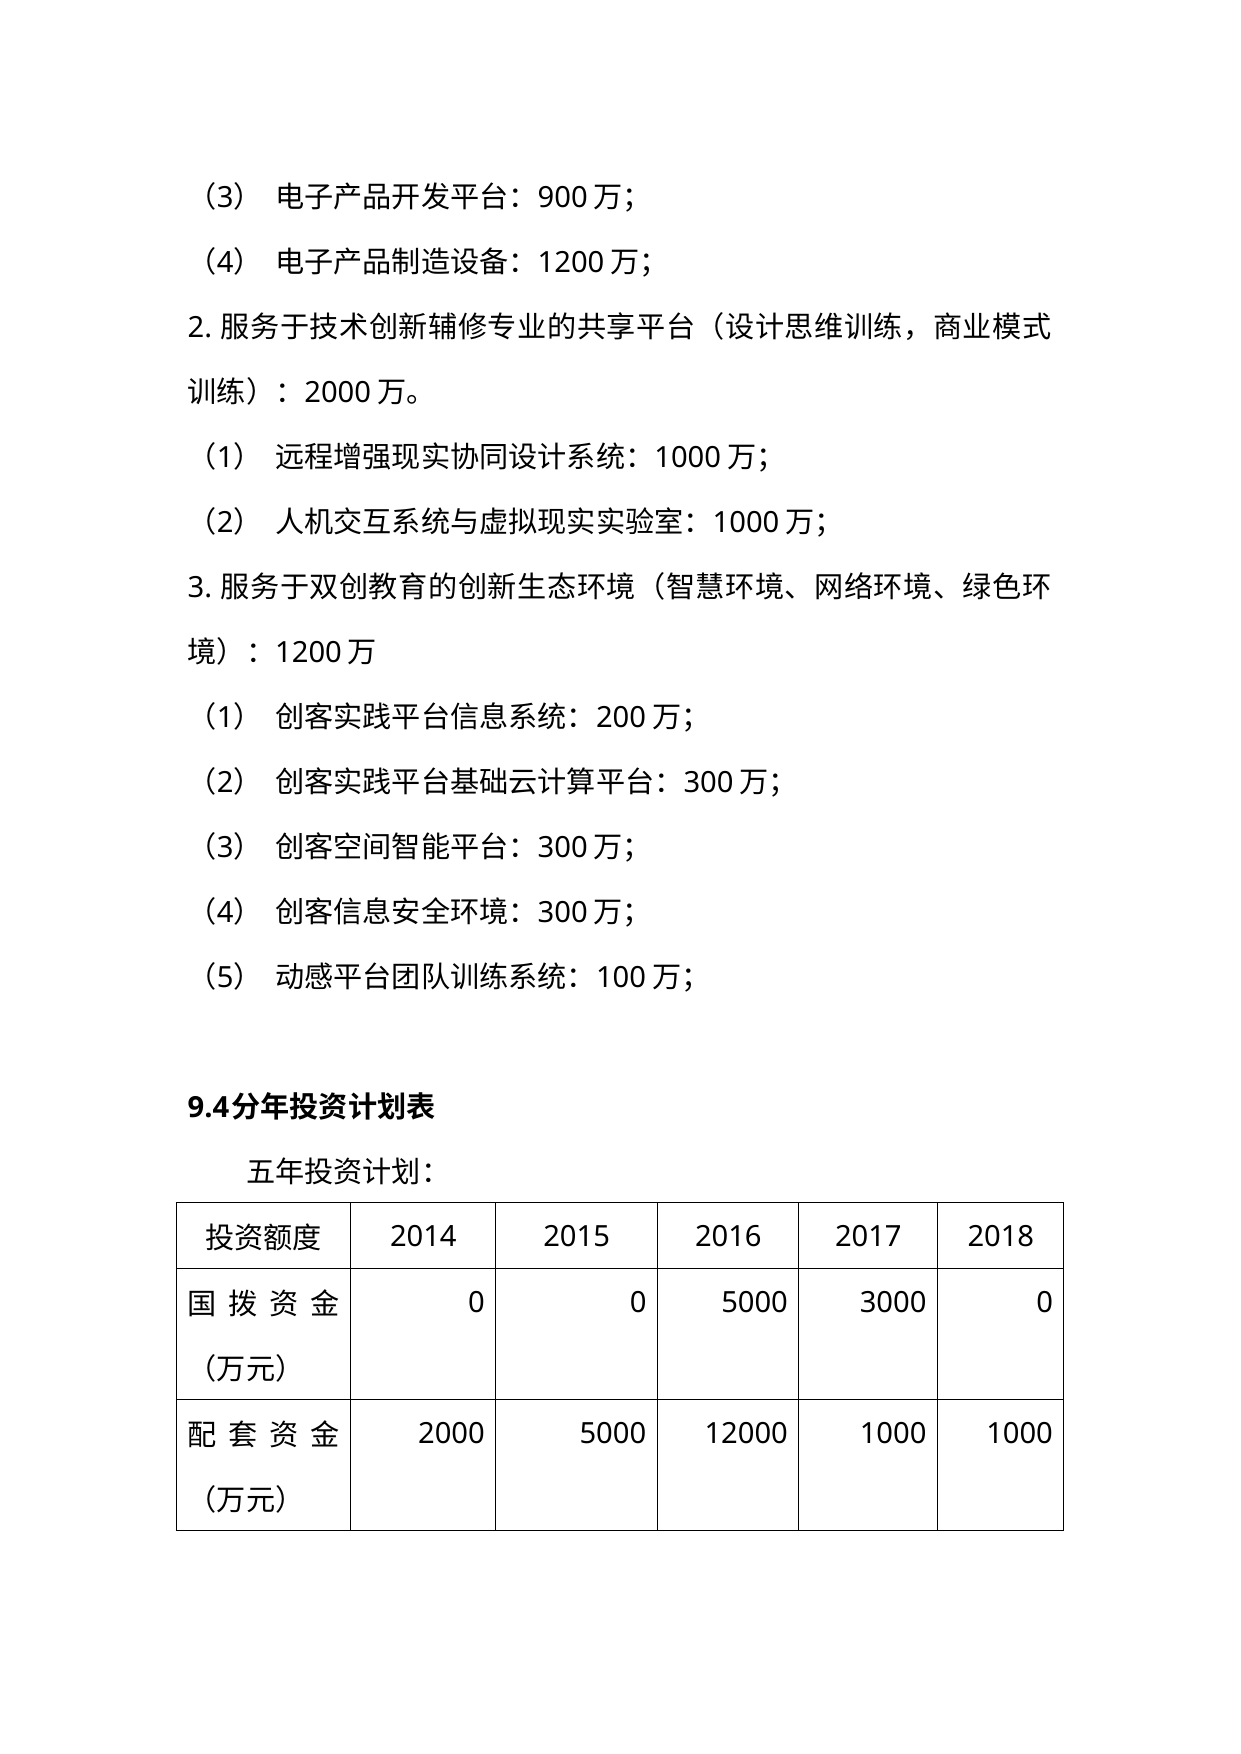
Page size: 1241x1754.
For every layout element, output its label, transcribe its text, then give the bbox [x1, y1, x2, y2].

text 2. 服务于技术创新辅修专业的共享平台（设计思维训练，商业模式训练）：2000万。 [187, 292, 1053, 422]
text （3） 电子产品开发平台：900万； [187, 162, 1053, 227]
table_header 2017 [799, 1203, 937, 1268]
table_cell 12000 [658, 1400, 798, 1530]
table_header 2015 [496, 1203, 657, 1268]
text 五年投资计划： [187, 1137, 1053, 1202]
table_header 2018 [938, 1203, 1063, 1268]
table_cell 0 [938, 1269, 1063, 1399]
table_cell 3000 [799, 1269, 937, 1399]
table_cell 0 [351, 1269, 495, 1399]
table_cell 2000 [351, 1400, 495, 1530]
text （4） 电子产品制造设备：1200万； [187, 227, 1053, 292]
table_cell 0 [496, 1269, 657, 1399]
table_cell 1000 [799, 1400, 937, 1530]
table_header 2014 [351, 1203, 495, 1268]
text （5） 动感平台团队训练系统：100万； [187, 942, 1053, 1007]
text （1） 远程增强现实协同设计系统：1000万； [187, 422, 1053, 487]
text （4） 创客信息安全环境：300万； [187, 877, 1053, 942]
text （3） 创客空间智能平台：300万； [187, 812, 1053, 877]
table_cell 国拨资金（万元） [177, 1269, 350, 1399]
table_cell 5000 [496, 1400, 657, 1530]
table_header 投资额度 [177, 1203, 350, 1268]
text 9.4 分年投资计划表 [187, 1072, 1053, 1137]
text （2） 创客实践平台基础云计算平台：300万； [187, 747, 1053, 812]
table_cell 1000 [938, 1400, 1063, 1530]
text （2） 人机交互系统与虚拟现实实验室：1000万； [187, 487, 1053, 552]
table_cell 5000 [658, 1269, 798, 1399]
text （1） 创客实践平台信息系统：200万； [187, 682, 1053, 747]
table_header 2016 [658, 1203, 798, 1268]
text 3. 服务于双创教育的创新生态环境（智慧环境、网络环境、绿色环境）：1200万 [187, 552, 1053, 682]
table_cell 配套资金（万元） [177, 1400, 350, 1530]
